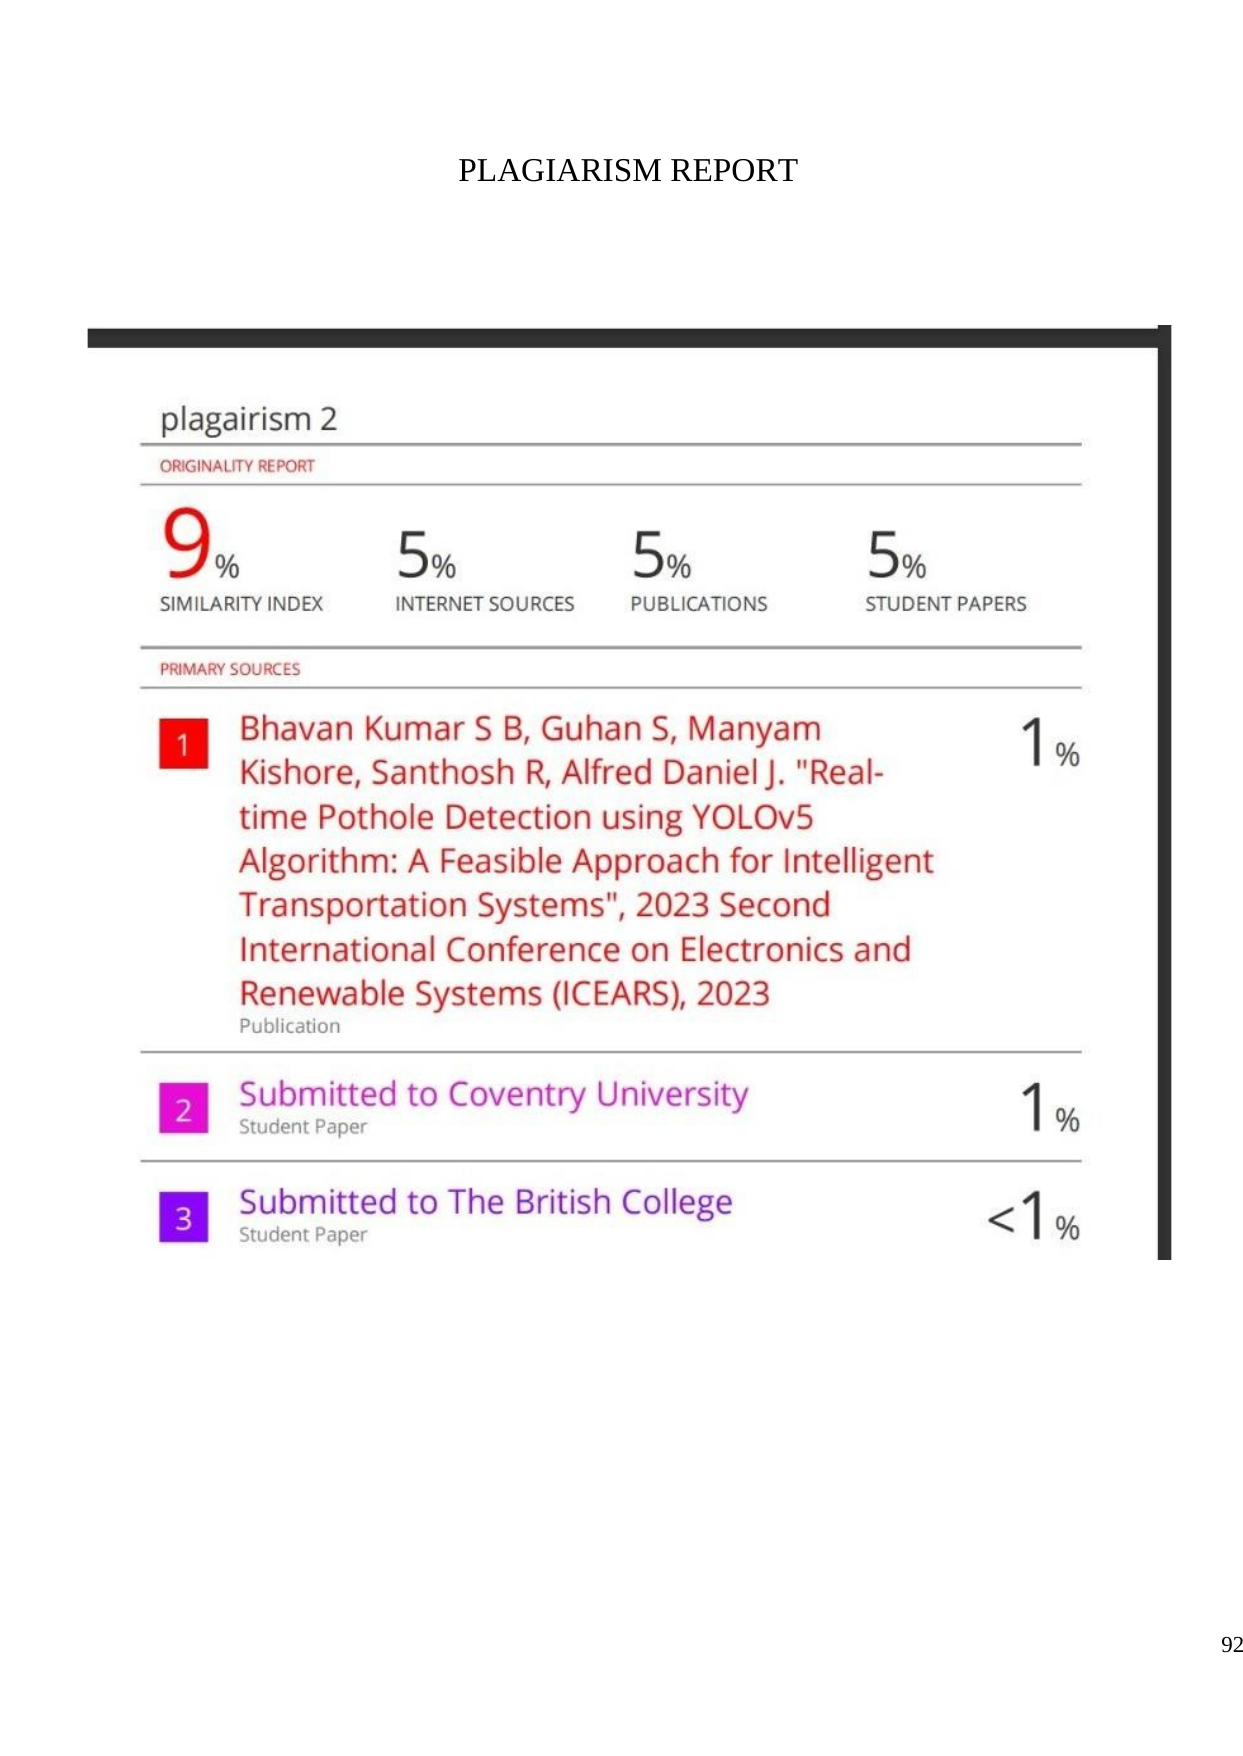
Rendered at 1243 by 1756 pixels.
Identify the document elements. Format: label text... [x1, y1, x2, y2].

text PLAGIARISM REPORT [77, 150, 1178, 188]
picture [87, 325, 1172, 1260]
